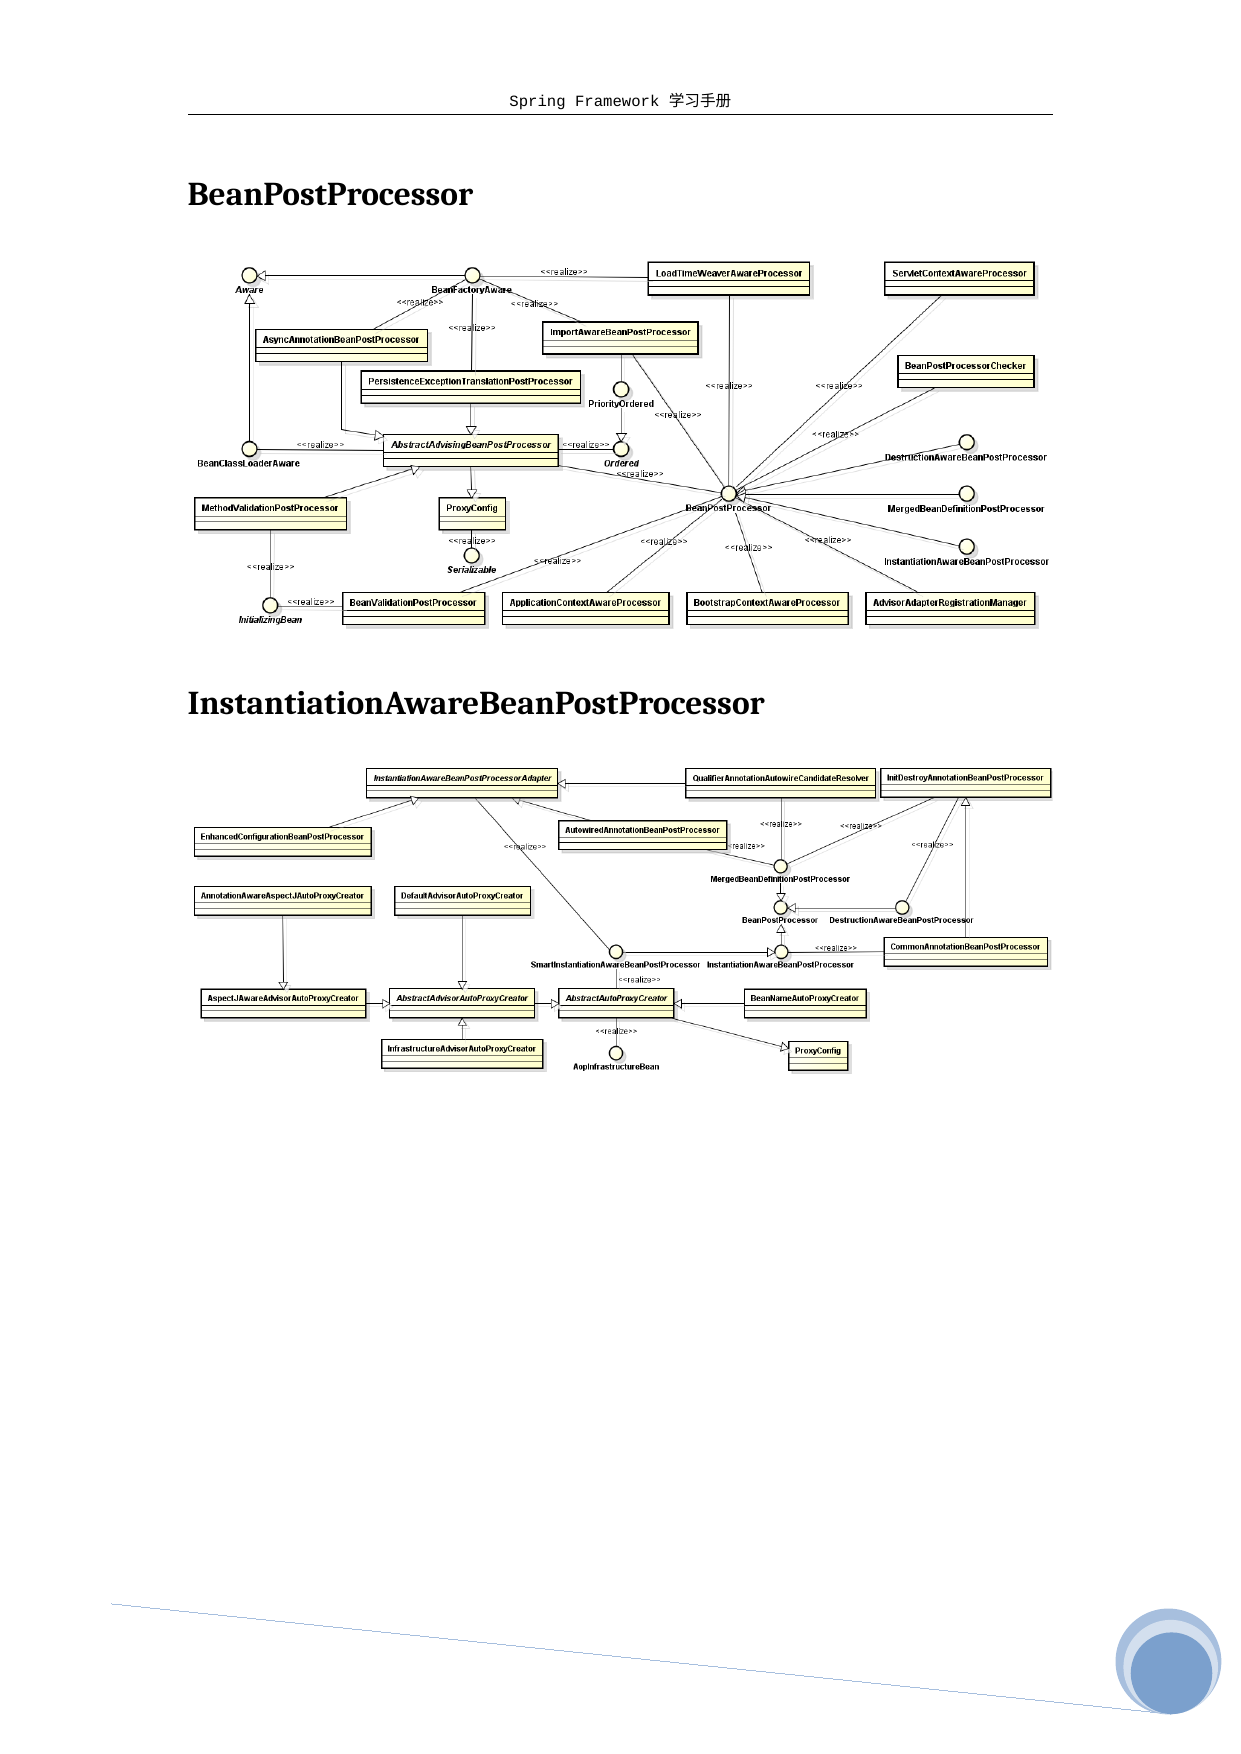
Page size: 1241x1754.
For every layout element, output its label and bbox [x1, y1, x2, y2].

picture [187, 254, 1053, 636]
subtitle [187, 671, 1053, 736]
picture [187, 763, 1053, 1077]
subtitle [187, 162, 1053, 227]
